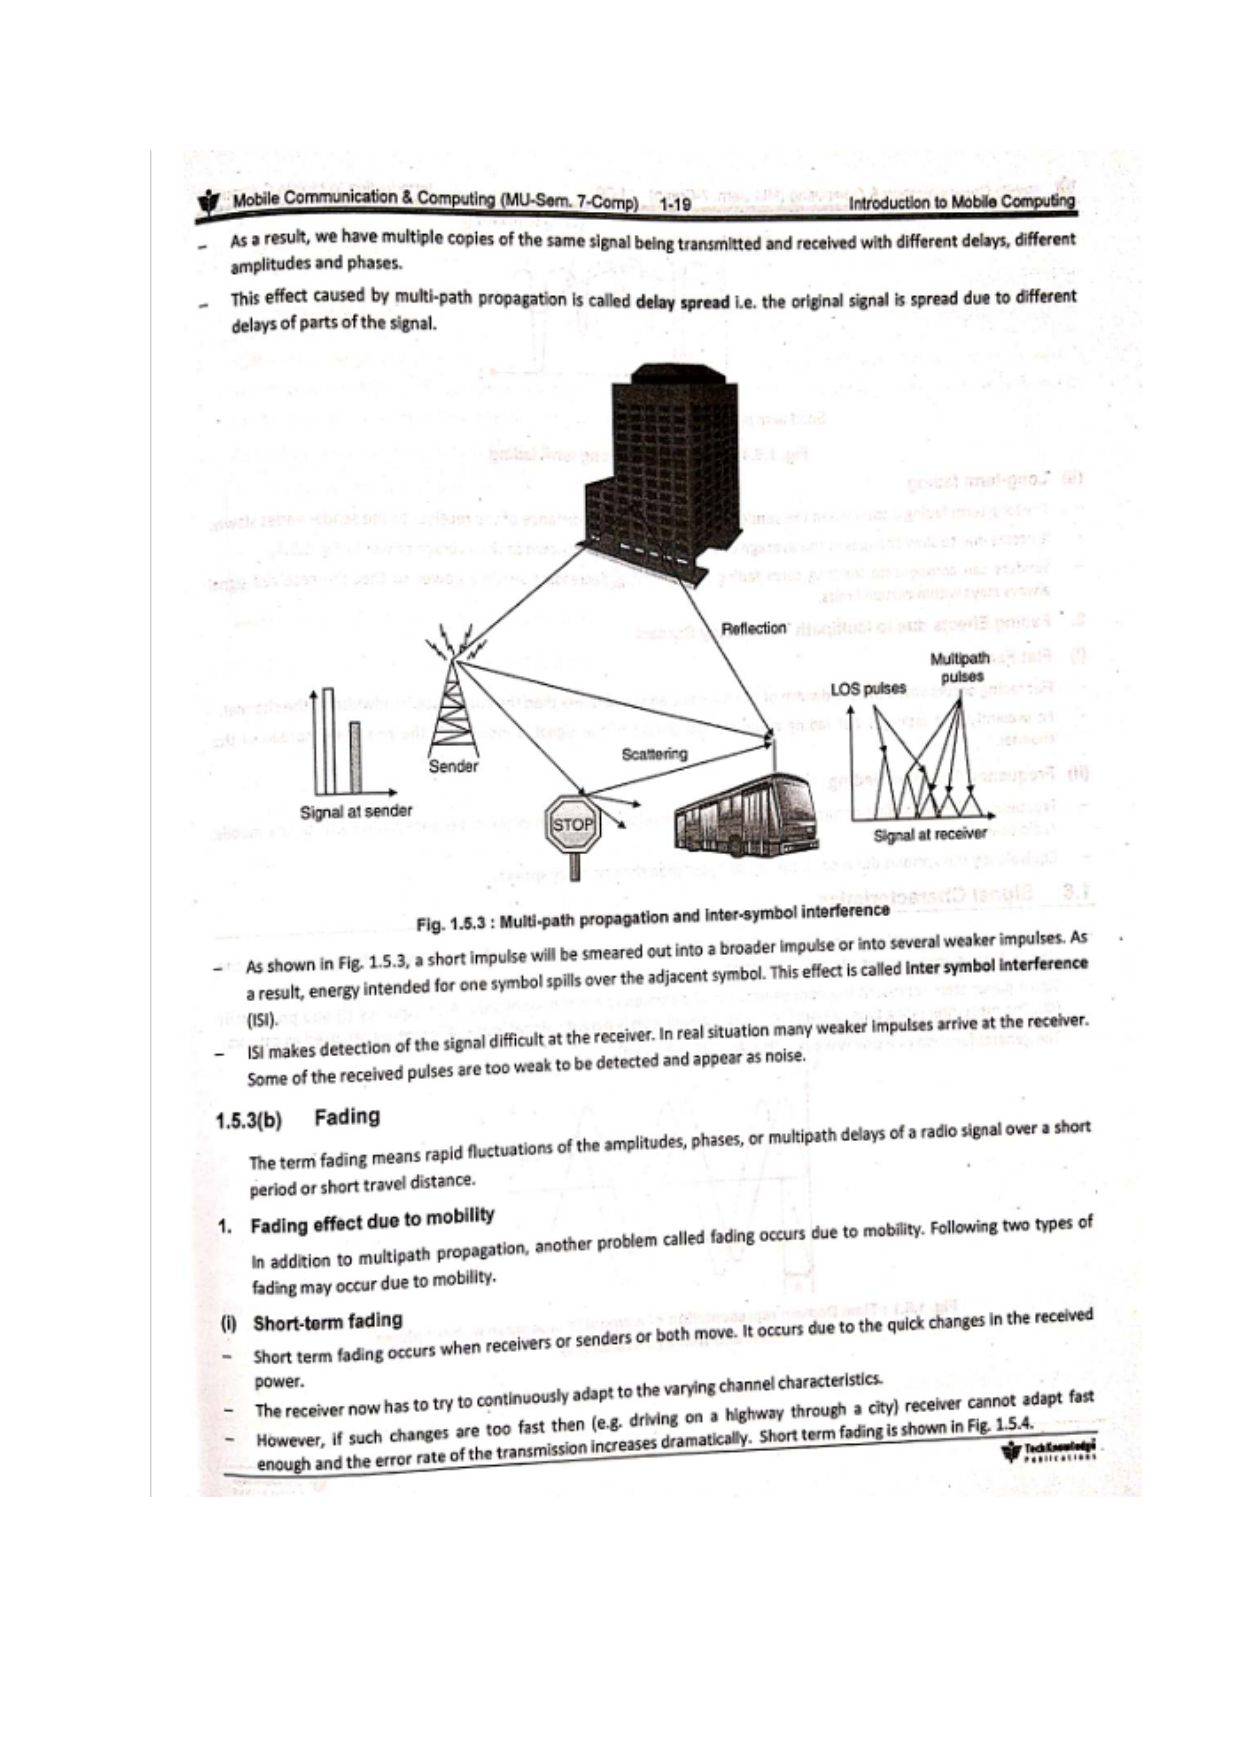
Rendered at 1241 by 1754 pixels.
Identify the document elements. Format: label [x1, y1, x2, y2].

picture [150, 150, 1150, 1497]
